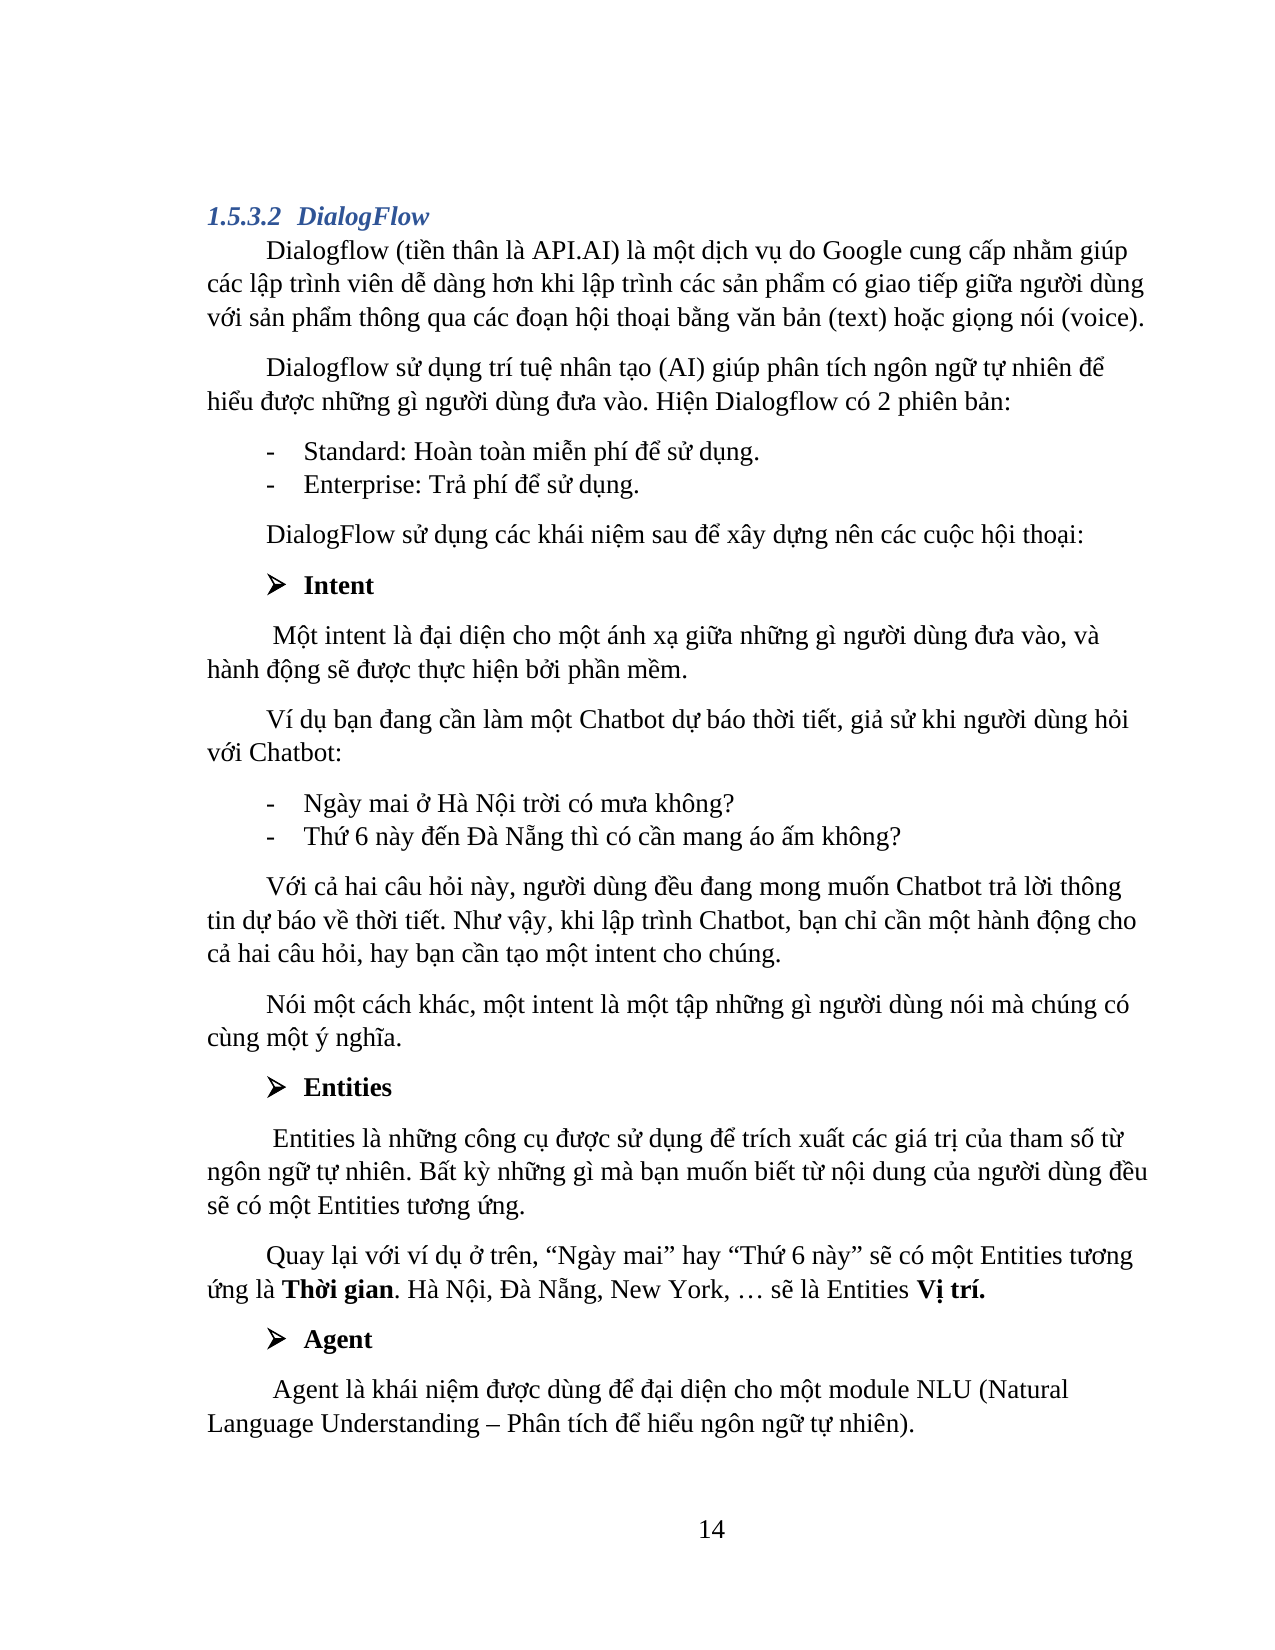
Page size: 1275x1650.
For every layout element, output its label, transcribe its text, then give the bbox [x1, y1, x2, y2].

text Ví dụ bạn đang cần làm một Chatbot dự báo thời tiết, giả sử khi người dùng hỏi với Chatbot: [207, 703, 1157, 768]
text Quay lại với ví dụ ở trên, “Ngày mai” hay “Thứ 6 này” sẽ có một Entities tương ứng là Thời gian. Hà Nội, Đà Nẵng, New York, … sẽ là Entities Vị trí. [207, 1239, 1157, 1304]
subtitle DialogFlow [207, 200, 1157, 231]
text Dialogflow sử dụng trí tuệ nhân tạo (AI) giúp phân tích ngôn ngữ tự nhiên để hiểu được những gì người dùng đưa vào. Hiện Dialogflow có 2 phiên bản: [207, 351, 1157, 416]
text Nói một cách khác, một intent là một tập những gì người dùng nói mà chúng có cùng một ý nghĩa. [207, 988, 1157, 1052]
text Với cả hai câu hỏi này, người dùng đều đang mong muốn Chatbot trả lời thông tin dự báo về thời tiết. Như vậy, khi lập trình Chatbot, bạn chỉ cần một hành động cho cả hai câu hỏi, hay bạn cần tạo một intent cho chúng. [207, 870, 1157, 969]
list Entities [266, 1071, 1157, 1103]
list Intent [266, 569, 1157, 600]
list Ngày mai ở Hà Nội trời có mưa không? [266, 787, 1157, 818]
list Thứ 6 này đến Đà Nẵng thì có cần mang áo ấm không? [266, 820, 1157, 851]
text Entities là những công cụ được sử dụng để trích xuất các giá trị của tham số từ ngôn ngữ tự nhiên. Bất kỳ những gì mà bạn muốn biết từ nội dung của người dùng đều sẽ có một Entities tương ứng. [207, 1122, 1157, 1220]
list Standard: Hoàn toàn miễn phí để sử dụng. [266, 435, 1157, 466]
text Agent là khái niệm được dùng để đại diện cho một module NLU (Natural Language Understanding – Phân tích để hiểu ngôn ngữ tự nhiên). [207, 1373, 1157, 1438]
text Một intent là đại diện cho một ánh xạ giữa những gì người dùng đưa vào, và hành động sẽ được thực hiện bởi phần mềm. [207, 619, 1157, 684]
list Agent [266, 1323, 1157, 1354]
text DialogFlow sử dụng các khái niệm sau để xây dựng nên các cuộc hội thoại: [266, 518, 1157, 550]
list Enterprise: Trả phí để sử dụng. [266, 468, 1157, 499]
text Dialogflow (tiền thân là API.AI) là một dịch vụ do Google cung cấp nhằm giúp các lập trình viên dễ dàng hơn khi lập trình các sản phẩm có giao tiếp giữa người dùng với sản phẩm thông qua các đoạn hội thoại bằng văn bản (text) hoặc giọng nói (voice). [207, 234, 1157, 332]
